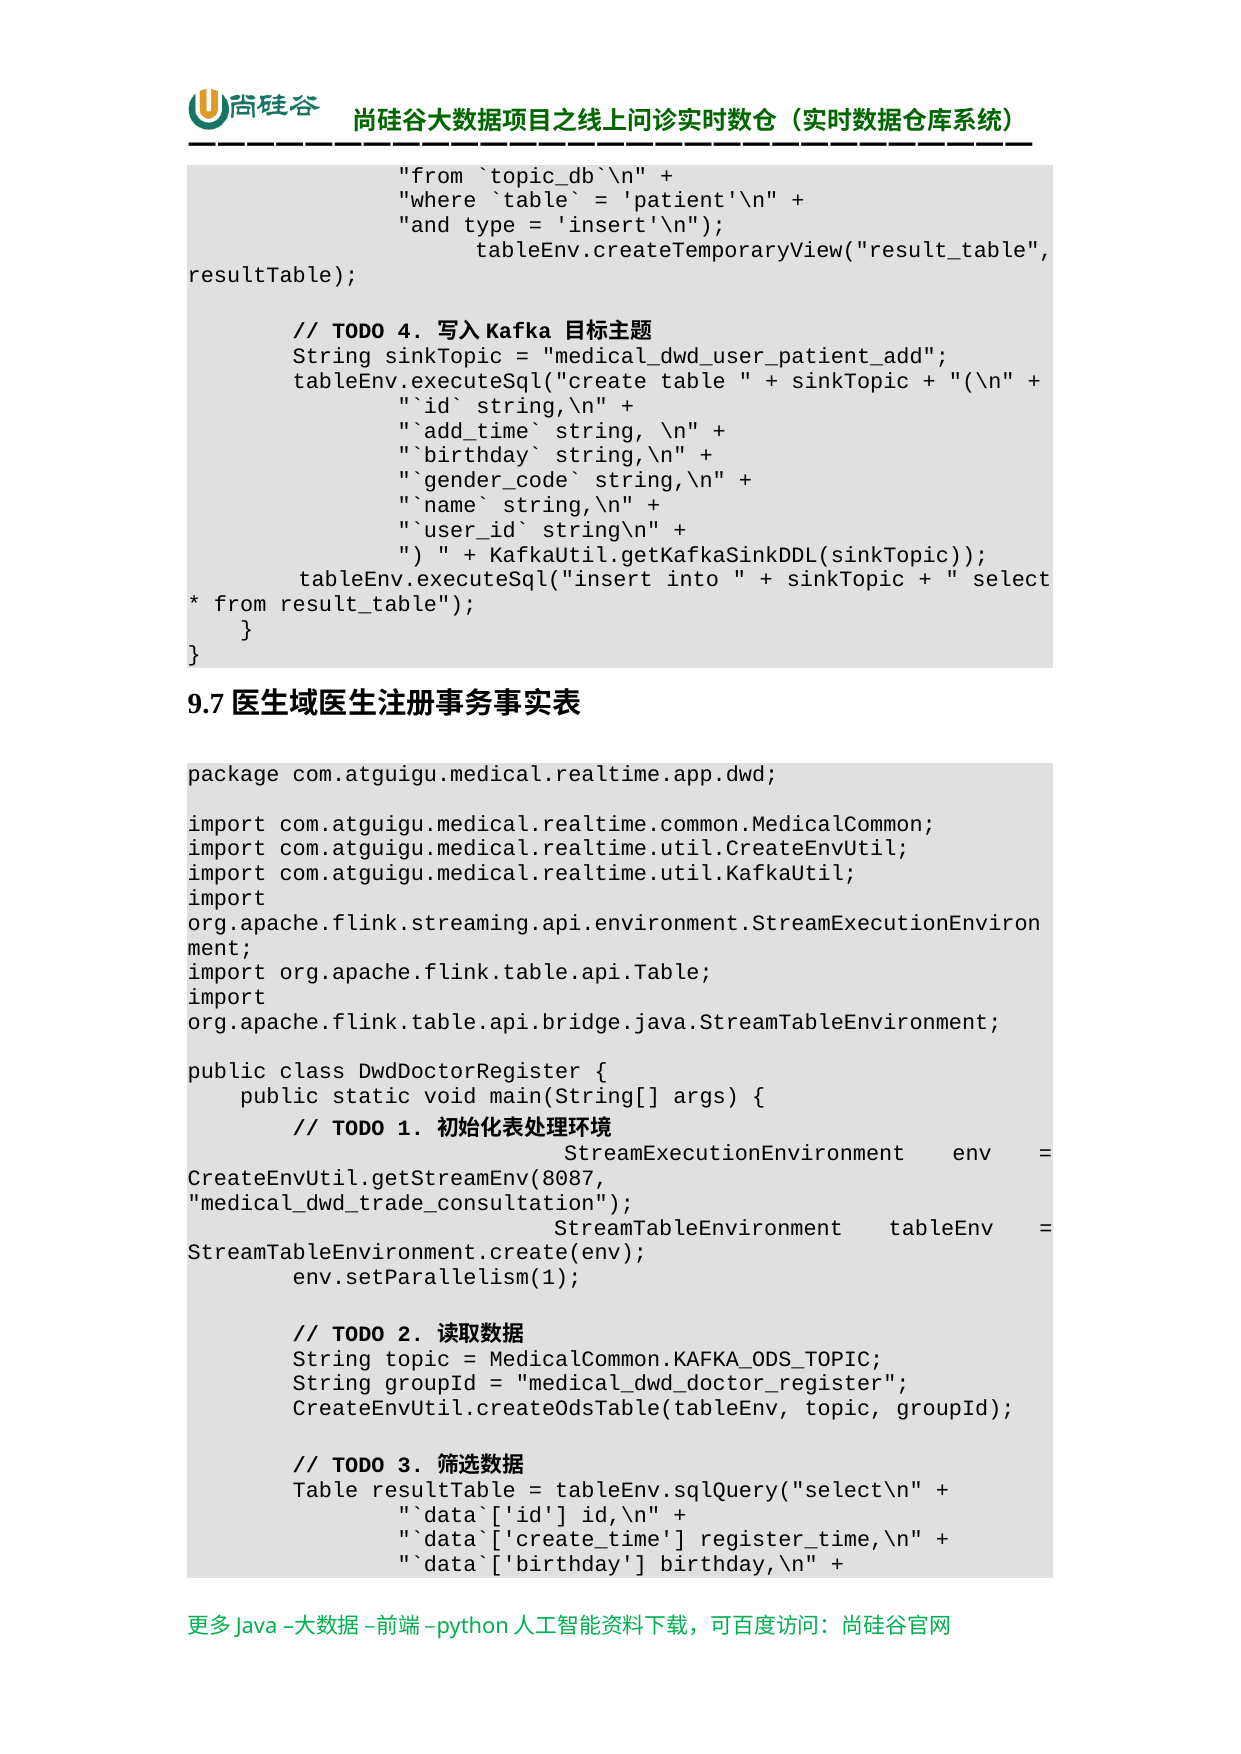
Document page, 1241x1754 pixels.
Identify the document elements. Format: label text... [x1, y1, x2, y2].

text tableEnv.createTemporaryView("result_table", resultTable); [187, 239, 1053, 289]
text import com.atguigu.medical.realtime.common.MedicalCommon; [187, 813, 1053, 838]
text import com.atguigu.medical.realtime.util.CreateEnvUtil; [187, 838, 1053, 862]
text "`id` string,\n" + [187, 395, 1053, 420]
text "`user_id` string\n" + [187, 519, 1053, 544]
text "where `table` = 'patient'\n" + [187, 189, 1053, 214]
text StreamExecutionEnvironment env = CreateEnvUtil.getStreamEnv(8087, "medical_dwd_trade_consultation"); [187, 1142, 1053, 1217]
text String topic = MedicalCommon.KAFKA_ODS_TOPIC; [187, 1348, 1053, 1373]
text } [187, 643, 1053, 668]
text StreamTableEnvironment tableEnv = StreamTableEnvironment.create(env); [187, 1217, 1053, 1266]
text // TODO 3. 筛选数据 [187, 1447, 1053, 1479]
text // TODO 2. 读取数据 [187, 1316, 1053, 1348]
text public static void main(String[] args) { [187, 1086, 1053, 1110]
text package com.atguigu.medical.realtime.app.dwd; [187, 763, 1053, 788]
text tableEnv.executeSql("insert into " + sinkTopic + " select * from result_table"); [187, 569, 1053, 618]
text "from `topic_db`\n" + [187, 165, 1053, 189]
text "and type = 'insert'\n"); [187, 214, 1053, 239]
text import org.apache.flink.table.api.Table; [187, 962, 1053, 986]
text String sinkTopic = "medical_dwd_user_patient_add"; [187, 346, 1053, 370]
text env.setParallelism(1); [187, 1266, 1053, 1291]
text } [187, 618, 1053, 643]
text // TODO 4. 写入 Kafka 目标主题 [187, 313, 1053, 346]
text import com.atguigu.medical.realtime.util.KafkaUtil; [187, 862, 1053, 887]
text Table resultTable = tableEnv.sqlQuery("select\n" + [187, 1479, 1053, 1504]
text public class DwdDoctorRegister { [187, 1061, 1053, 1086]
text // TODO 1. 初始化表处理环境 [187, 1110, 1053, 1142]
text "`add_time` string, \n" + [187, 420, 1053, 445]
text "`data`['birthday'] birthday,\n" + [187, 1553, 1053, 1578]
subtitle 9.7 医生域医生注册事务事实表 [187, 668, 1053, 733]
text "`birthday` string,\n" + [187, 445, 1053, 469]
text String groupId = "medical_dwd_doctor_register"; [187, 1373, 1053, 1397]
text import org.apache.flink.table.api.bridge.java.StreamTableEnvironment; [187, 986, 1053, 1036]
text tableEnv.executeSql("create table " + sinkTopic + "(\n" + [187, 370, 1053, 395]
text ") " + KafkaUtil.getKafkaSinkDDL(sinkTopic)); [187, 544, 1053, 569]
text "`gender_code` string,\n" + [187, 469, 1053, 494]
text "`name` string,\n" + [187, 494, 1053, 519]
text "`data`['create_time'] register_time,\n" + [187, 1528, 1053, 1553]
text CreateEnvUtil.createOdsTable(tableEnv, topic, groupId); [187, 1397, 1053, 1422]
text "`data`['id'] id,\n" + [187, 1504, 1053, 1528]
text import org.apache.flink.streaming.api.environment.StreamExecutionEnvironment; [187, 887, 1053, 962]
